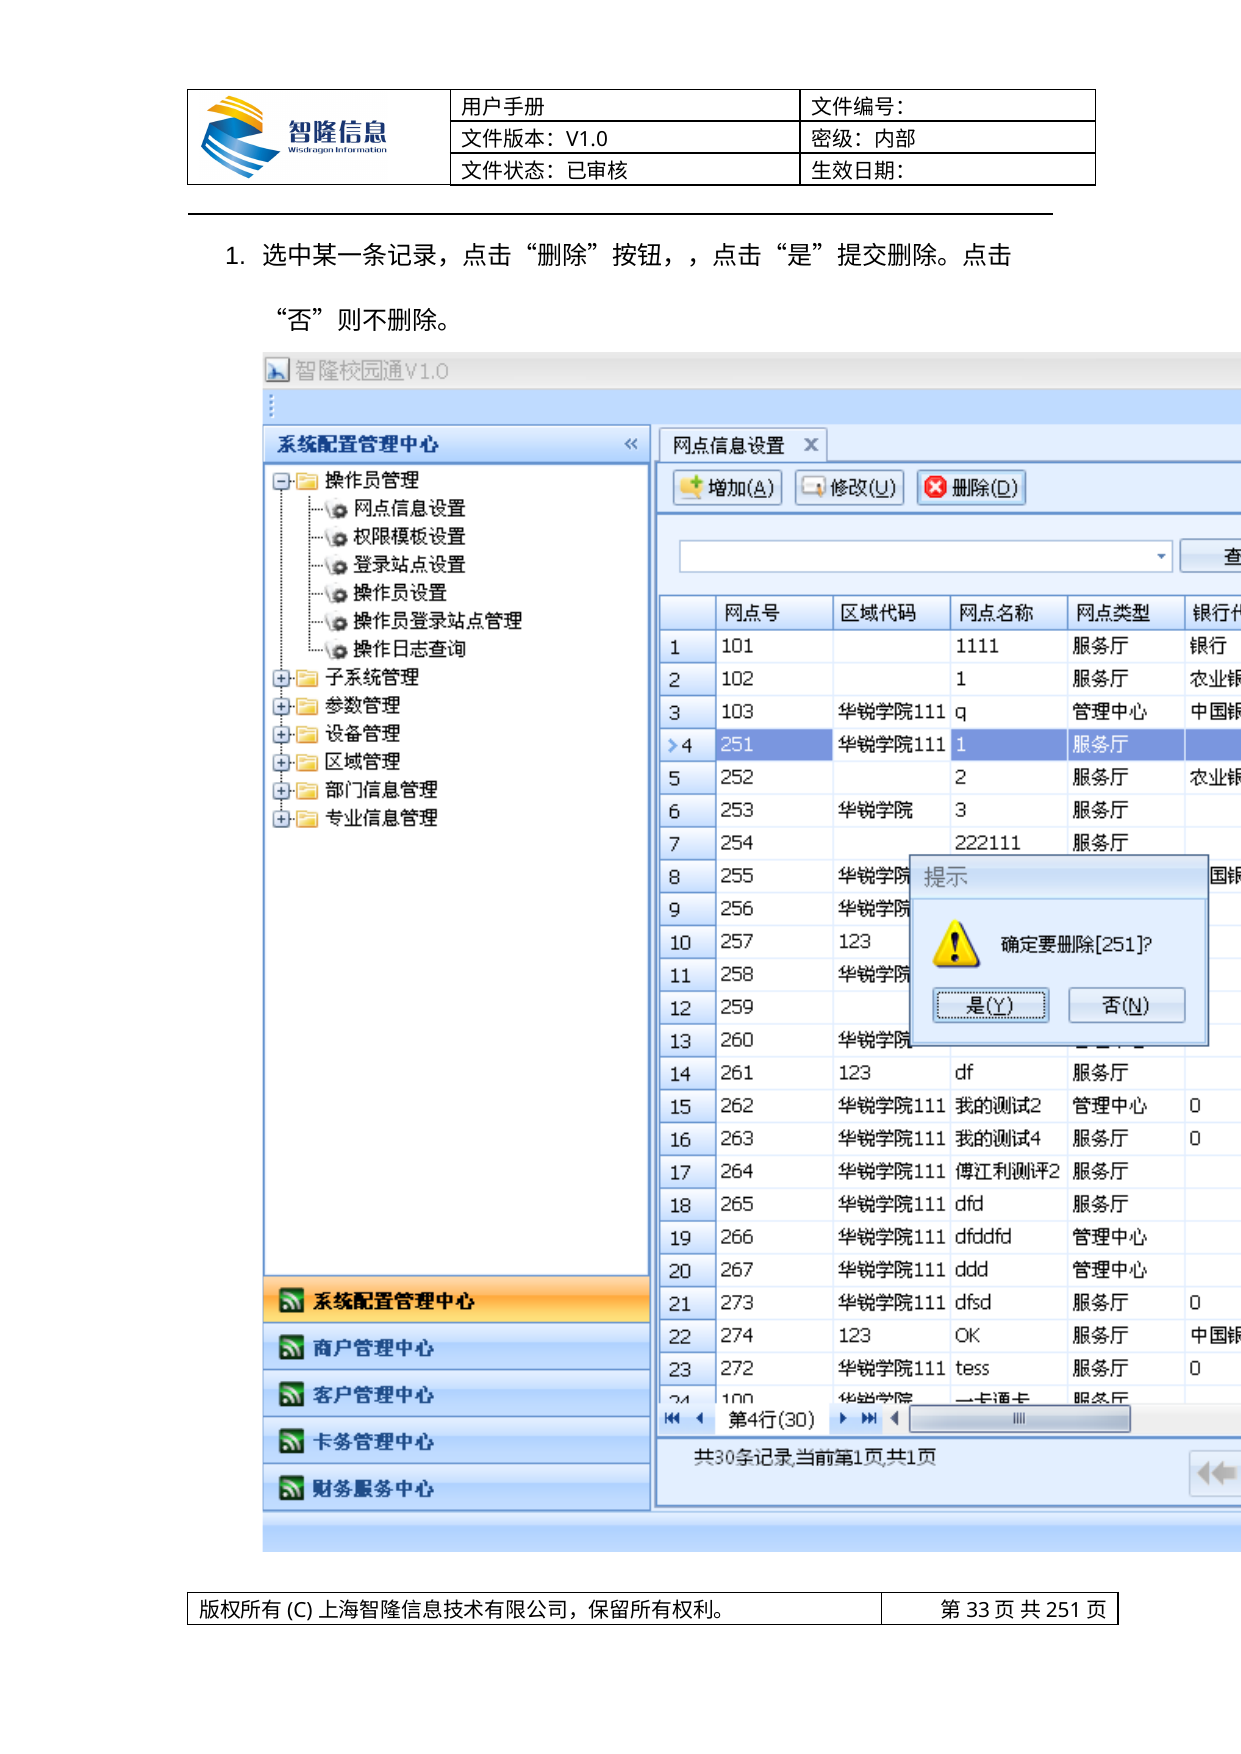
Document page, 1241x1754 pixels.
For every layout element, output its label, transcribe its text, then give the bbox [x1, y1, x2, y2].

list 选中某一条记录，点击“删除”按钮，，点击“是”提交删除。点击“否”则不删除。 [225, 221, 1053, 1553]
picture [198, 91, 388, 183]
